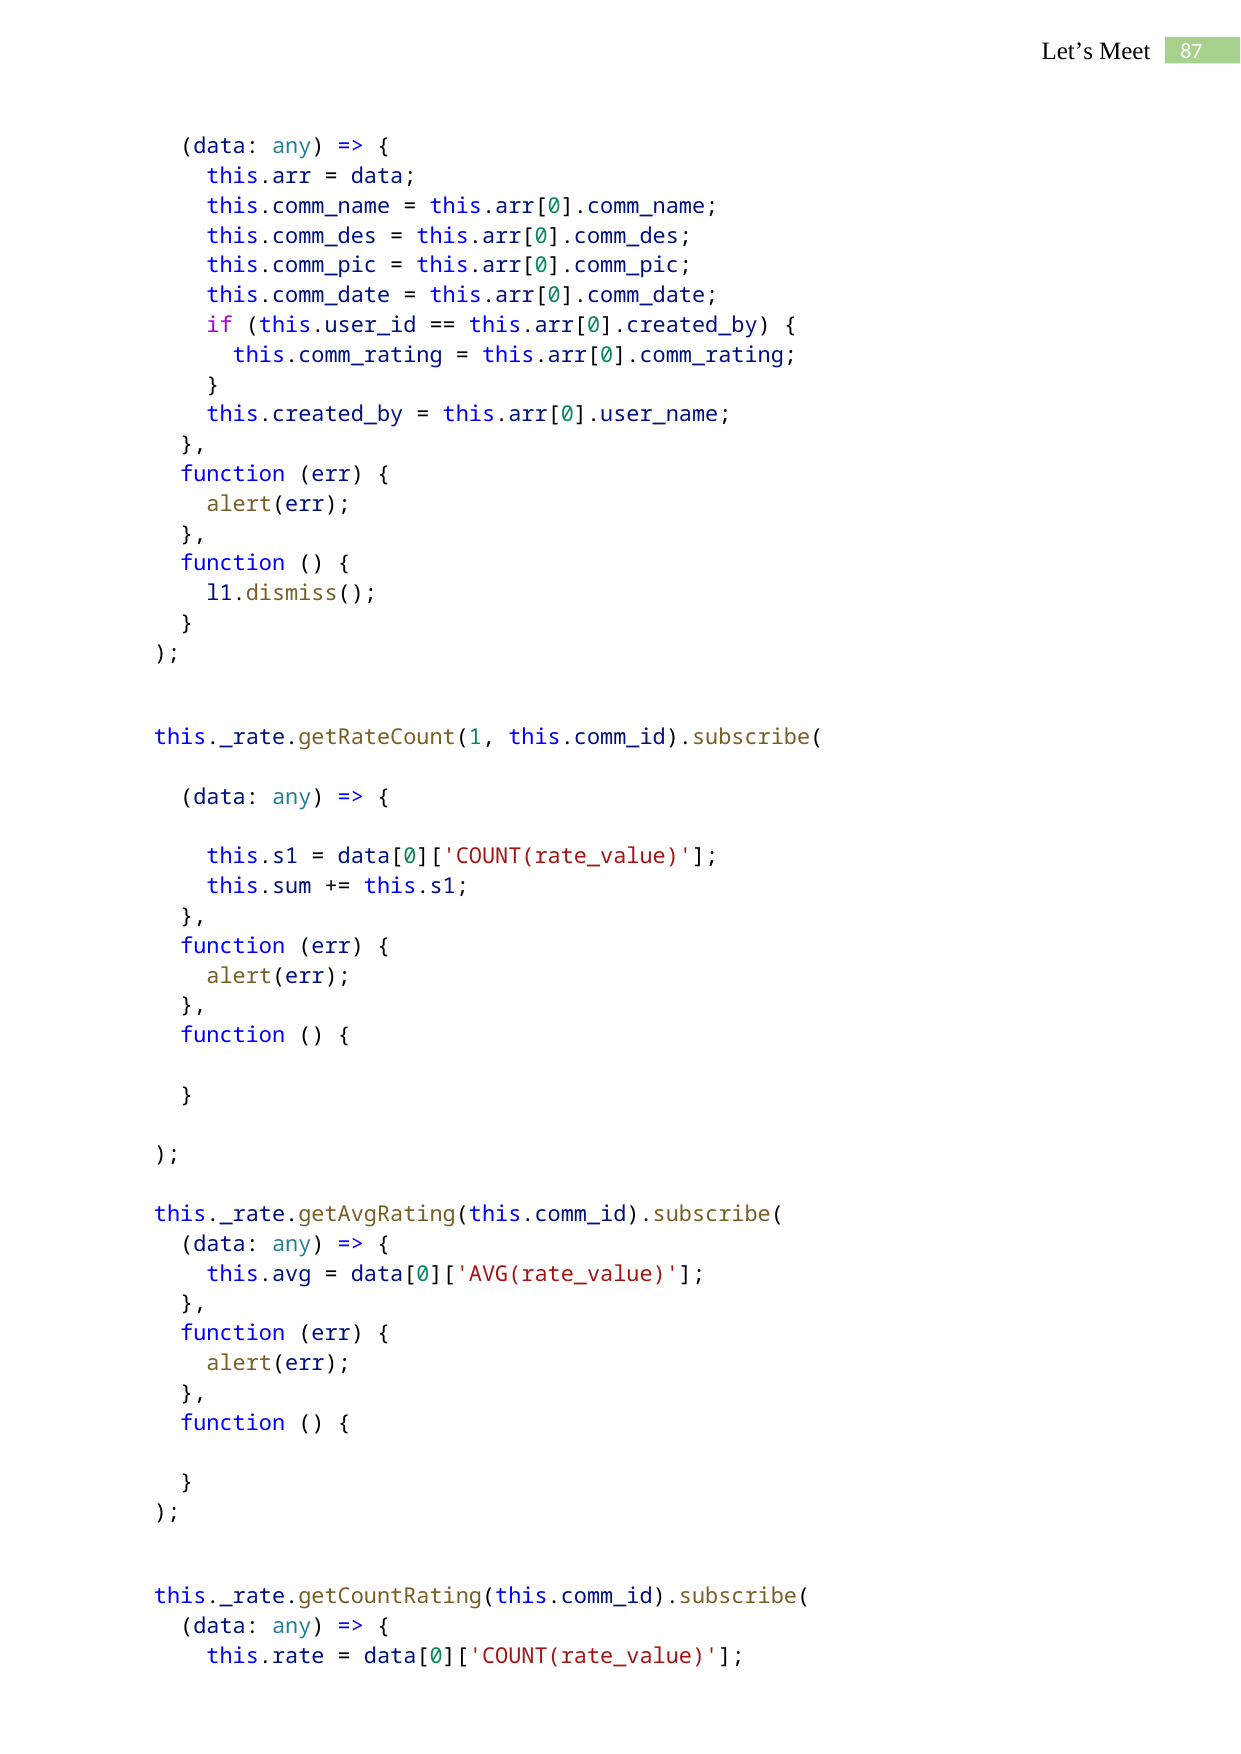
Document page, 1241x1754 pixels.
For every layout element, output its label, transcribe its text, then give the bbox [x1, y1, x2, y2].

text this.comm_pic = this.arr[0].comm_pic; [75, 249, 1165, 279]
text this.comm_date = this.arr[0].comm_date; [75, 279, 1165, 309]
text }, [75, 517, 1165, 547]
text (data: any) => { [75, 781, 1165, 811]
text }, [75, 1287, 1165, 1317]
text ); [75, 1138, 1165, 1168]
text if (this.user_id == this.arr[0].created_by) { [75, 309, 1165, 339]
text } [75, 368, 1165, 398]
text this.avg = data[0]['AVG(rate_value)']; [75, 1257, 1165, 1287]
text function (err) { [75, 1317, 1165, 1347]
text (data: any) => { [75, 130, 1165, 160]
text l1.dismiss(); [75, 577, 1165, 607]
text (data: any) => { [75, 1228, 1165, 1257]
text this._rate.getAvgRating(this.comm_id).subscribe( [75, 1198, 1165, 1228]
text function () { [75, 547, 1165, 577]
text this.comm_name = this.arr[0].comm_name; [75, 190, 1165, 219]
text alert(err); [75, 959, 1165, 989]
text this.s1 = data[0]['COUNT(rate_value)']; [75, 840, 1165, 870]
text this.arr = data; [75, 160, 1165, 190]
text }, [75, 989, 1165, 1019]
text }, [75, 428, 1165, 458]
text }, [75, 900, 1165, 930]
text function (err) { [75, 458, 1165, 488]
text this.sum += this.s1; [75, 870, 1165, 900]
text function () { [75, 1406, 1165, 1436]
text alert(err); [75, 1347, 1165, 1377]
text function (err) { [75, 930, 1165, 959]
text this.comm_rating = this.arr[0].comm_rating; [75, 339, 1165, 368]
text this._rate.getCountRating(this.comm_id).subscribe( [75, 1580, 1165, 1610]
text this.rate = data[0]['COUNT(rate_value)']; [75, 1640, 1165, 1670]
text alert(err); [75, 488, 1165, 517]
text } [75, 1466, 1165, 1496]
text ); [75, 637, 1165, 666]
text function () { [75, 1019, 1165, 1049]
text } [75, 607, 1165, 637]
text }, [75, 1377, 1165, 1406]
text } [75, 1079, 1165, 1108]
text this.created_by = this.arr[0].user_name; [75, 398, 1165, 428]
text this._rate.getRateCount(1, this.comm_id).subscribe( [75, 721, 1165, 751]
text ); [75, 1496, 1165, 1526]
text (data: any) => { [75, 1610, 1165, 1640]
text this.comm_des = this.arr[0].comm_des; [75, 219, 1165, 249]
